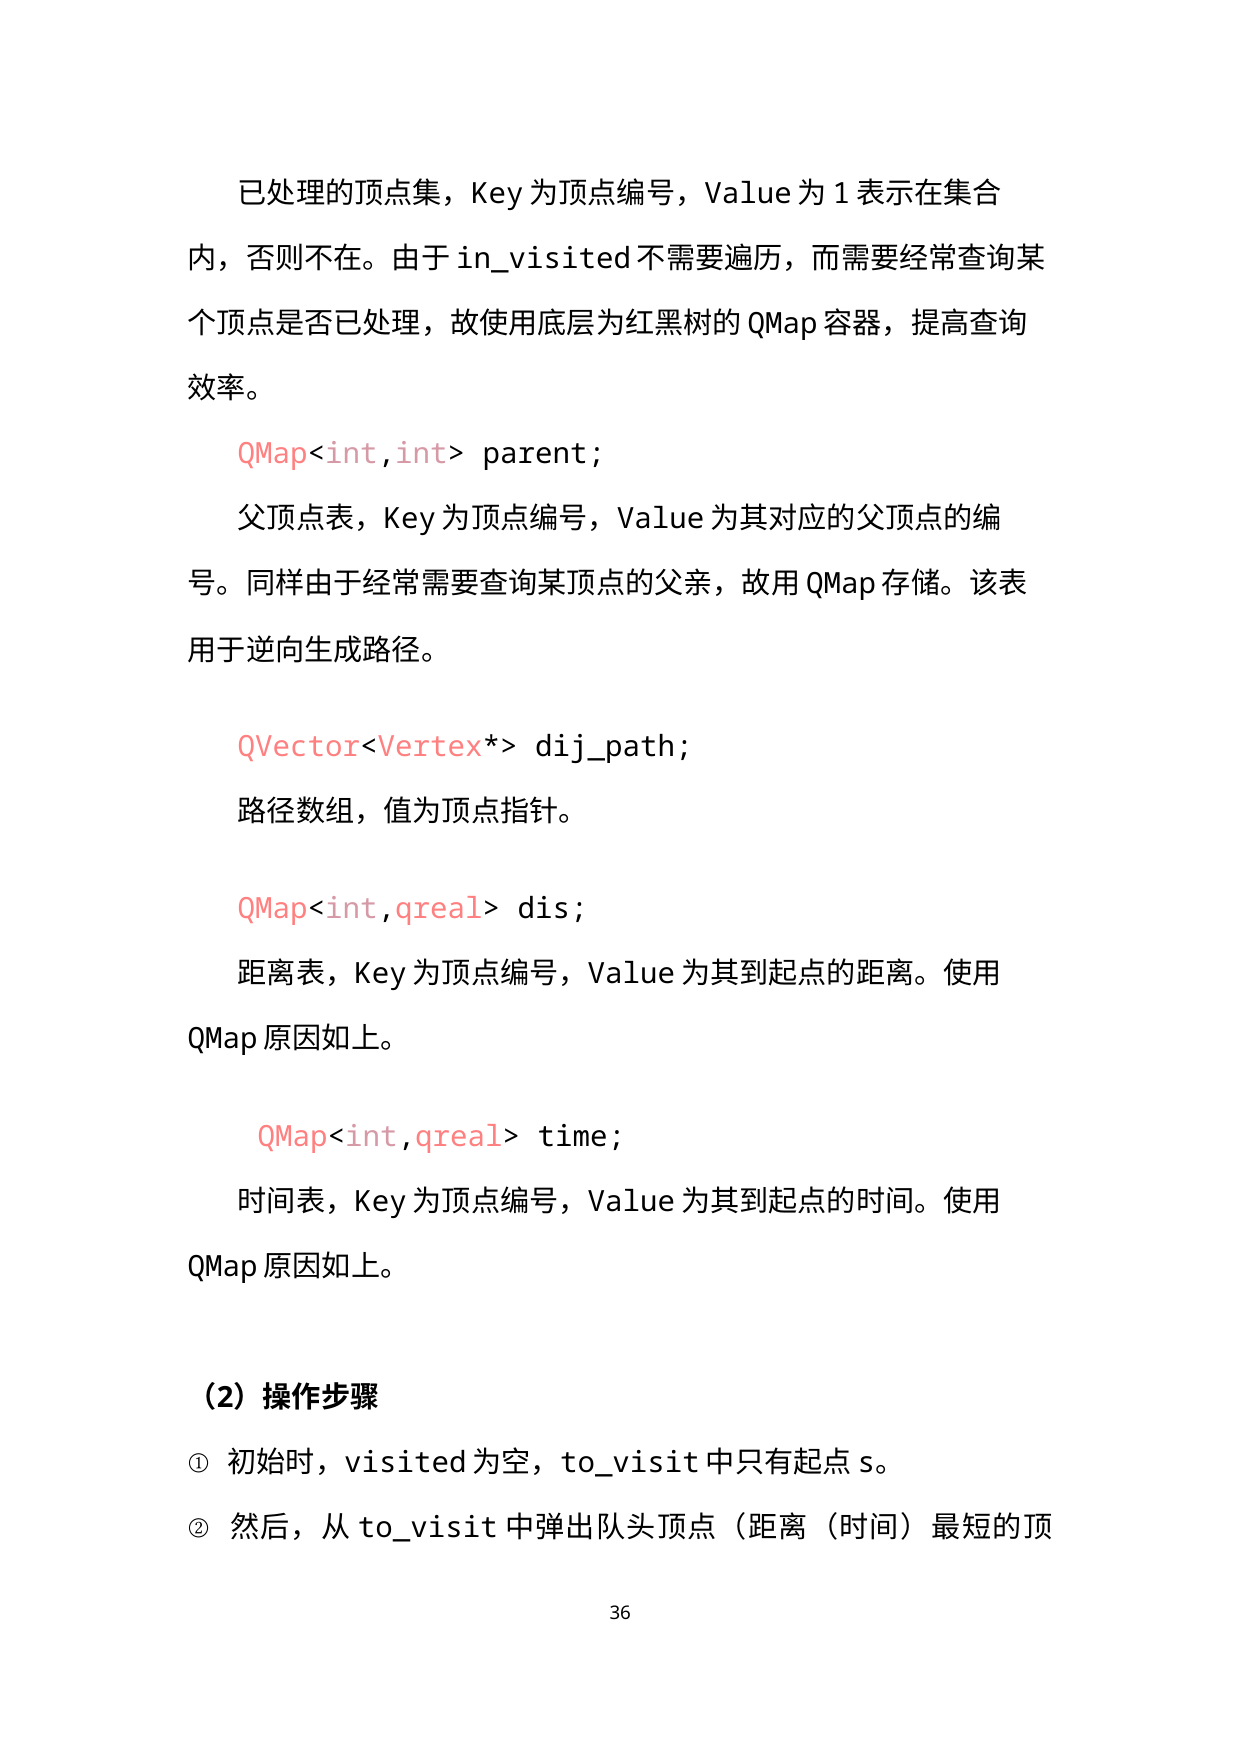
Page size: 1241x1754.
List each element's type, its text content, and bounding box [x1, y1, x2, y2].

text QMap<int,qreal> dis; [187, 875, 1053, 940]
text QVector<Vertex*> dij_path; [187, 712, 1053, 777]
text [187, 1492, 1053, 1557]
text 路径数组，值为顶点指针。 [187, 777, 1053, 842]
text QMap<int,qreal> time; [187, 1102, 1053, 1167]
text （2）操作步骤 [187, 1362, 1053, 1427]
text 父顶点表，Key为顶点编号，Value为其对应的父顶点的编号。同样由于经常需要查询某顶点的父亲，故用QMap存储。该表用于逆向生成路径。 [187, 485, 1053, 680]
text 时间表，Key为顶点编号，Value为其到起点的时间。使用QMap原因如上。 [187, 1167, 1053, 1297]
text 距离表，Key为顶点编号，Value为其到起点的距离。使用QMap原因如上。 [187, 940, 1053, 1070]
text 已处理的顶点集，Key为顶点编号，Value为1表示在集合内，否则不在。由于in_visited不需要遍历，而需要经常查询某个顶点是否已处理，故使用底层为红黑树的QMap容器，提高查询效率。 [187, 160, 1053, 420]
text ① 初始时，visited为空，to_visit中只有起点s。 [187, 1427, 1053, 1492]
text QMap<int,int> parent; [187, 420, 1053, 485]
